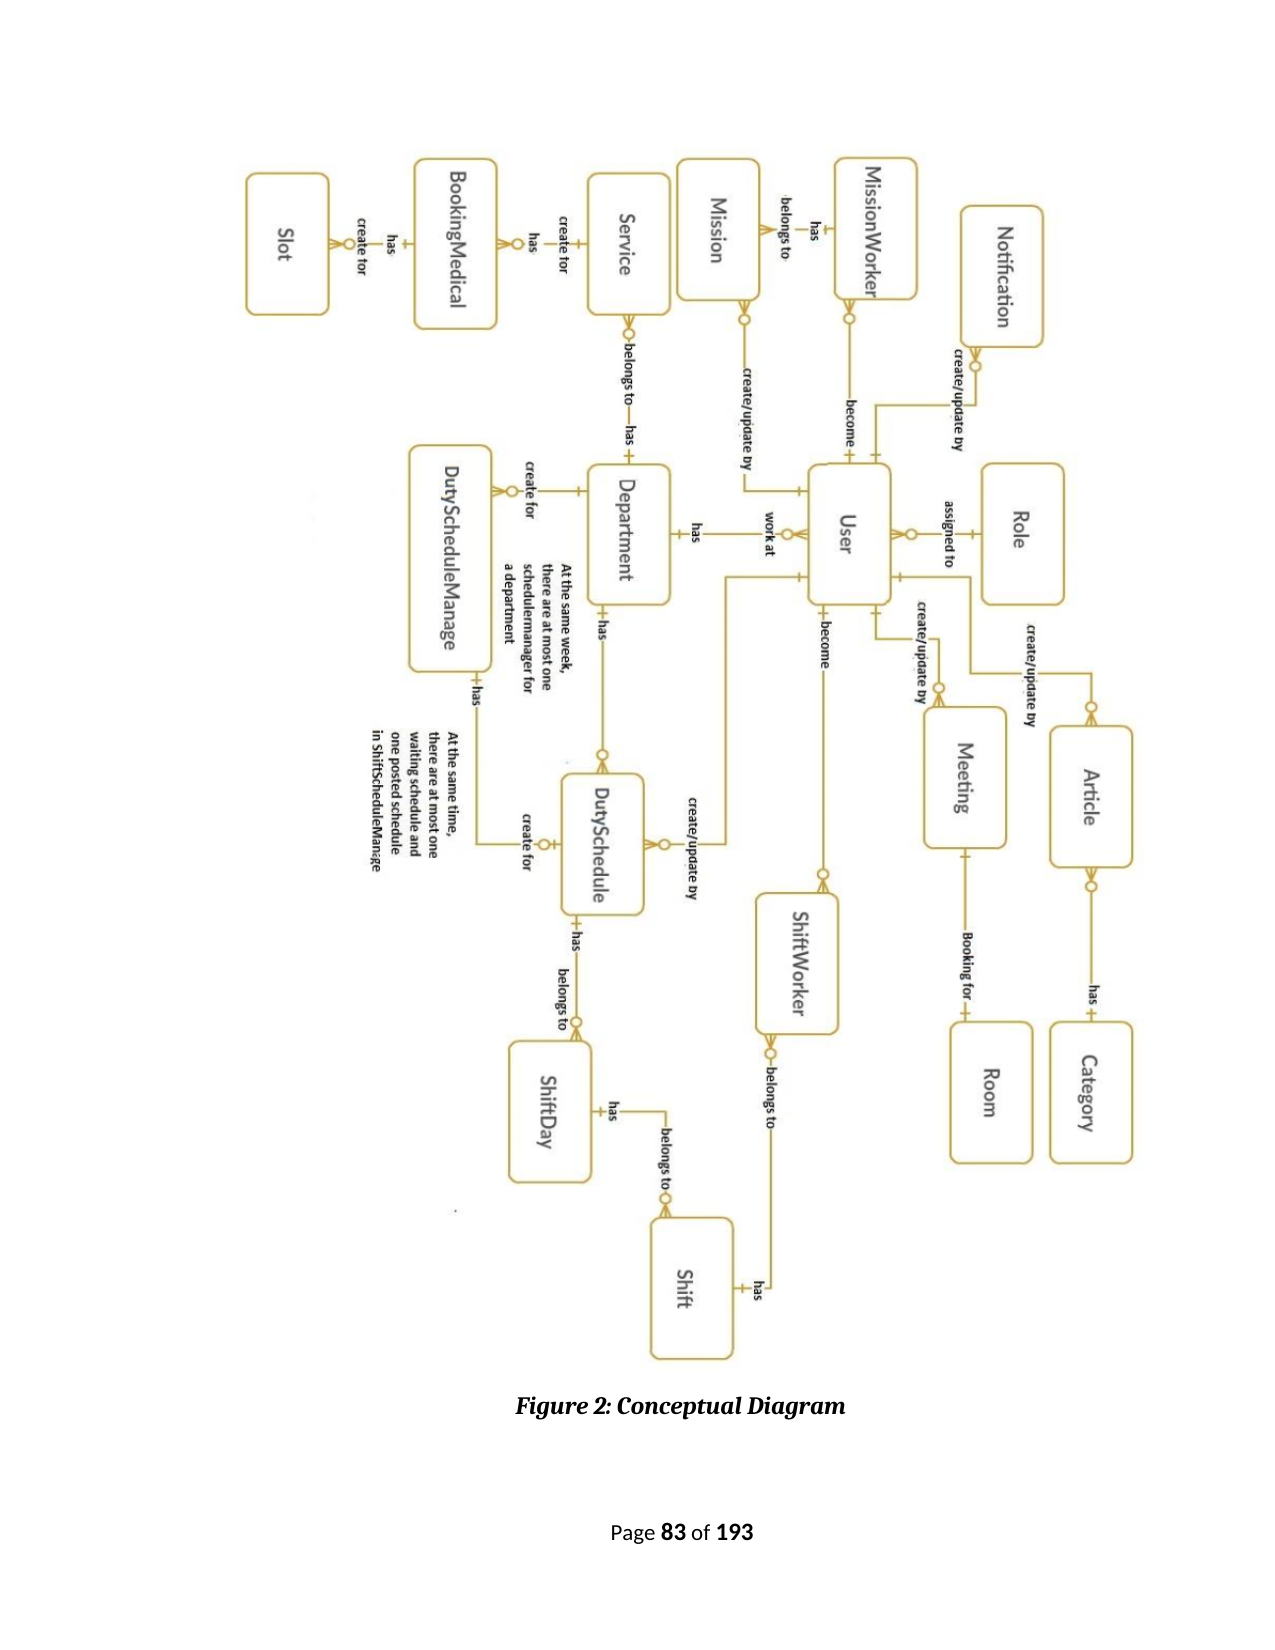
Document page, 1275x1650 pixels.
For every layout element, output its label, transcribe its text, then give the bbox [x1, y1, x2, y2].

picture [226, 149, 1144, 1387]
